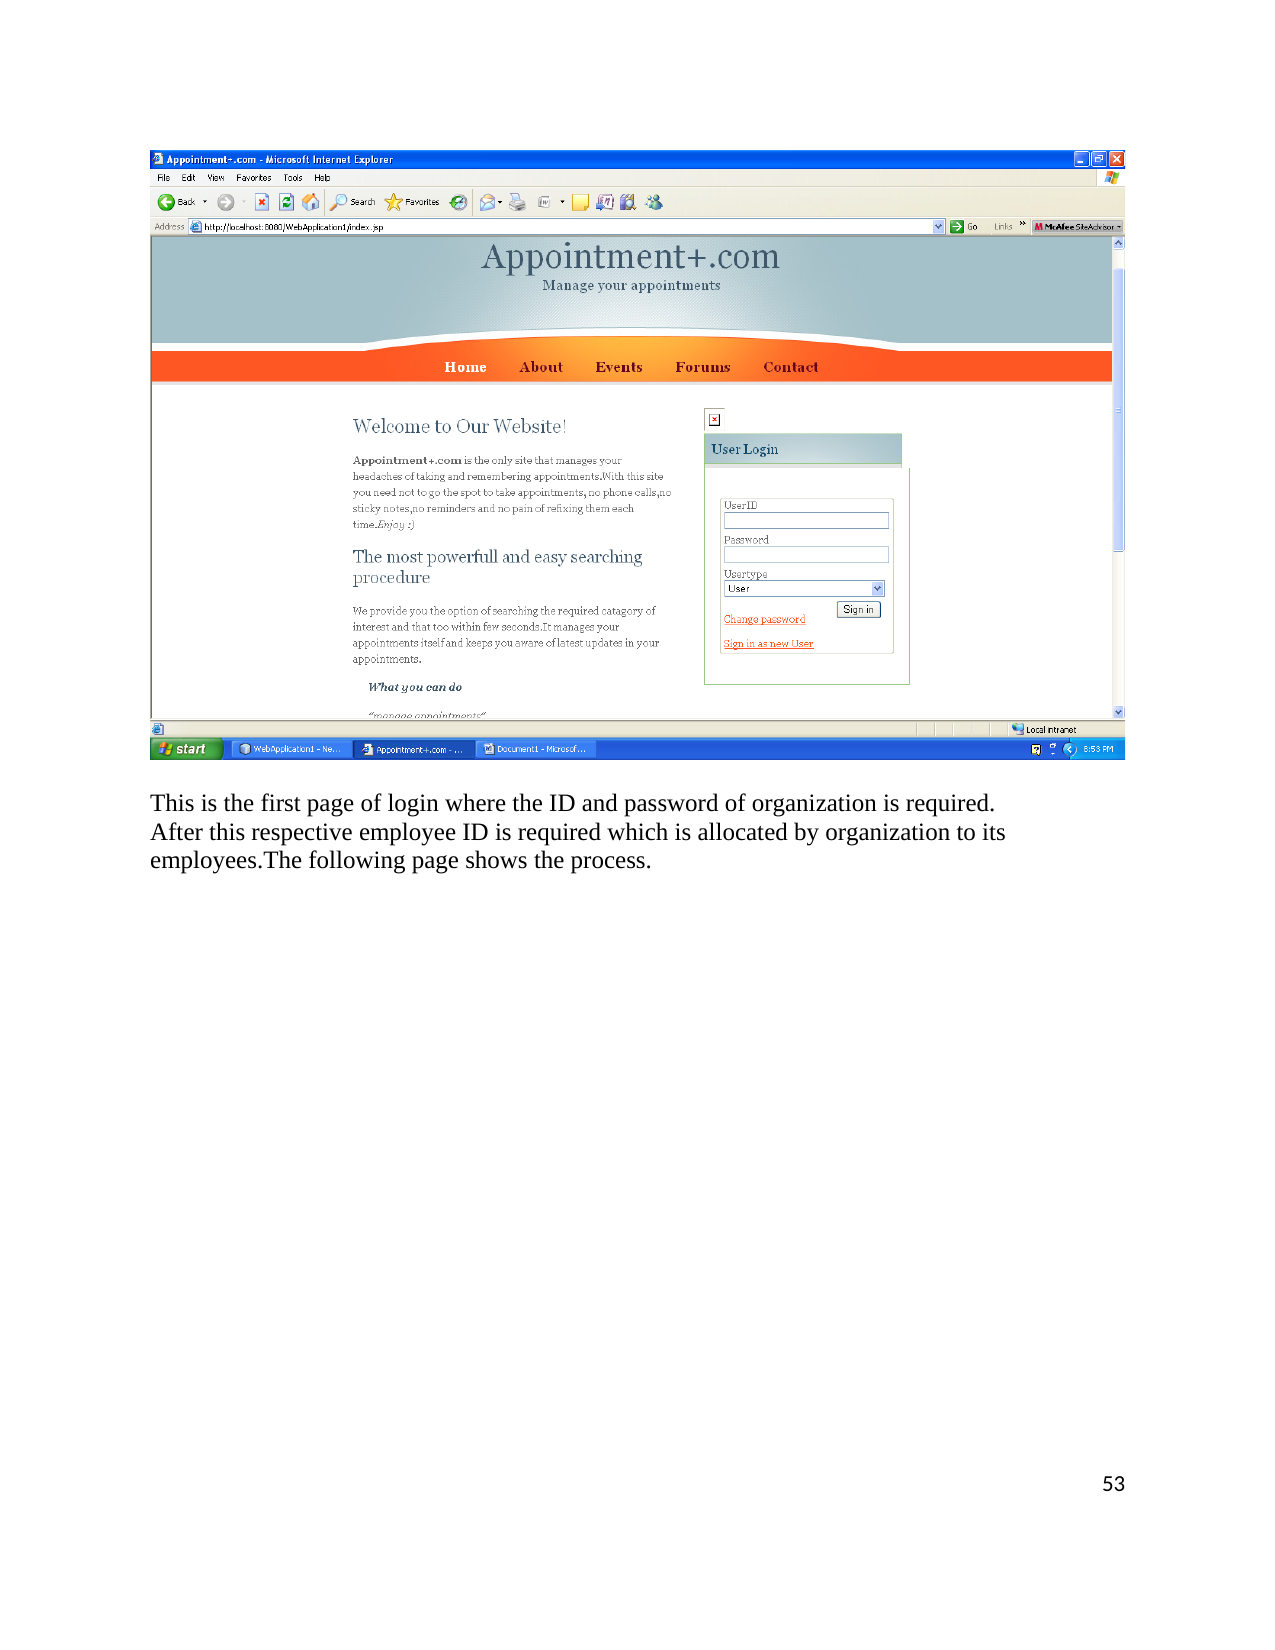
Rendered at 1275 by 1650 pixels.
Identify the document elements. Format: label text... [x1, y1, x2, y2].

picture [150, 150, 1125, 760]
text After this respective employee ID is required which is allocated by organization to its employees.The following page shows the process. [150, 817, 1125, 874]
text This is the first page of login where the ID and password of organization is required. [150, 788, 1125, 817]
